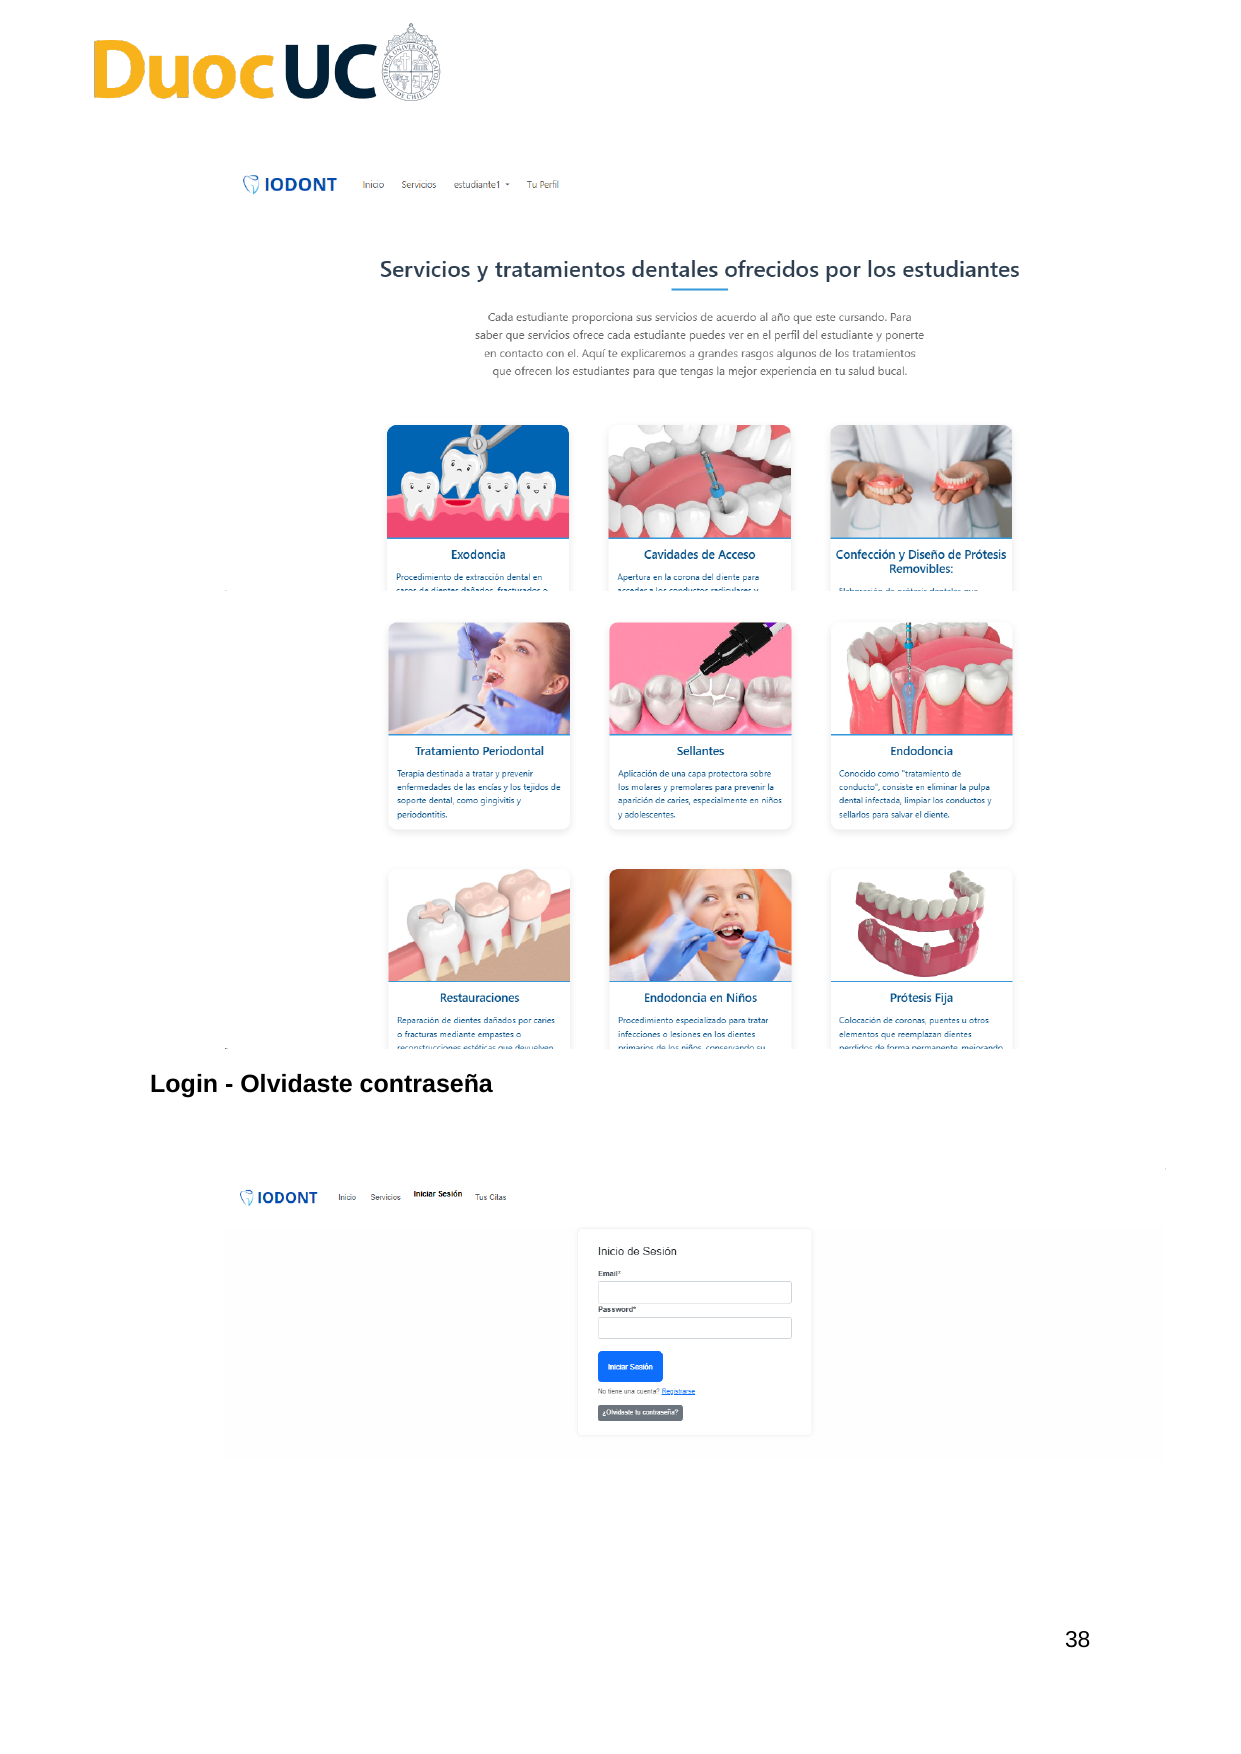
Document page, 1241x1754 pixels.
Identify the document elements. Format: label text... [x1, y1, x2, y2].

picture [225, 150, 1166, 591]
text Login - Olvidaste contraseña [150, 1069, 1090, 1098]
picture [225, 610, 1166, 1049]
picture [225, 1168, 1166, 1461]
picture [89, 18, 445, 106]
